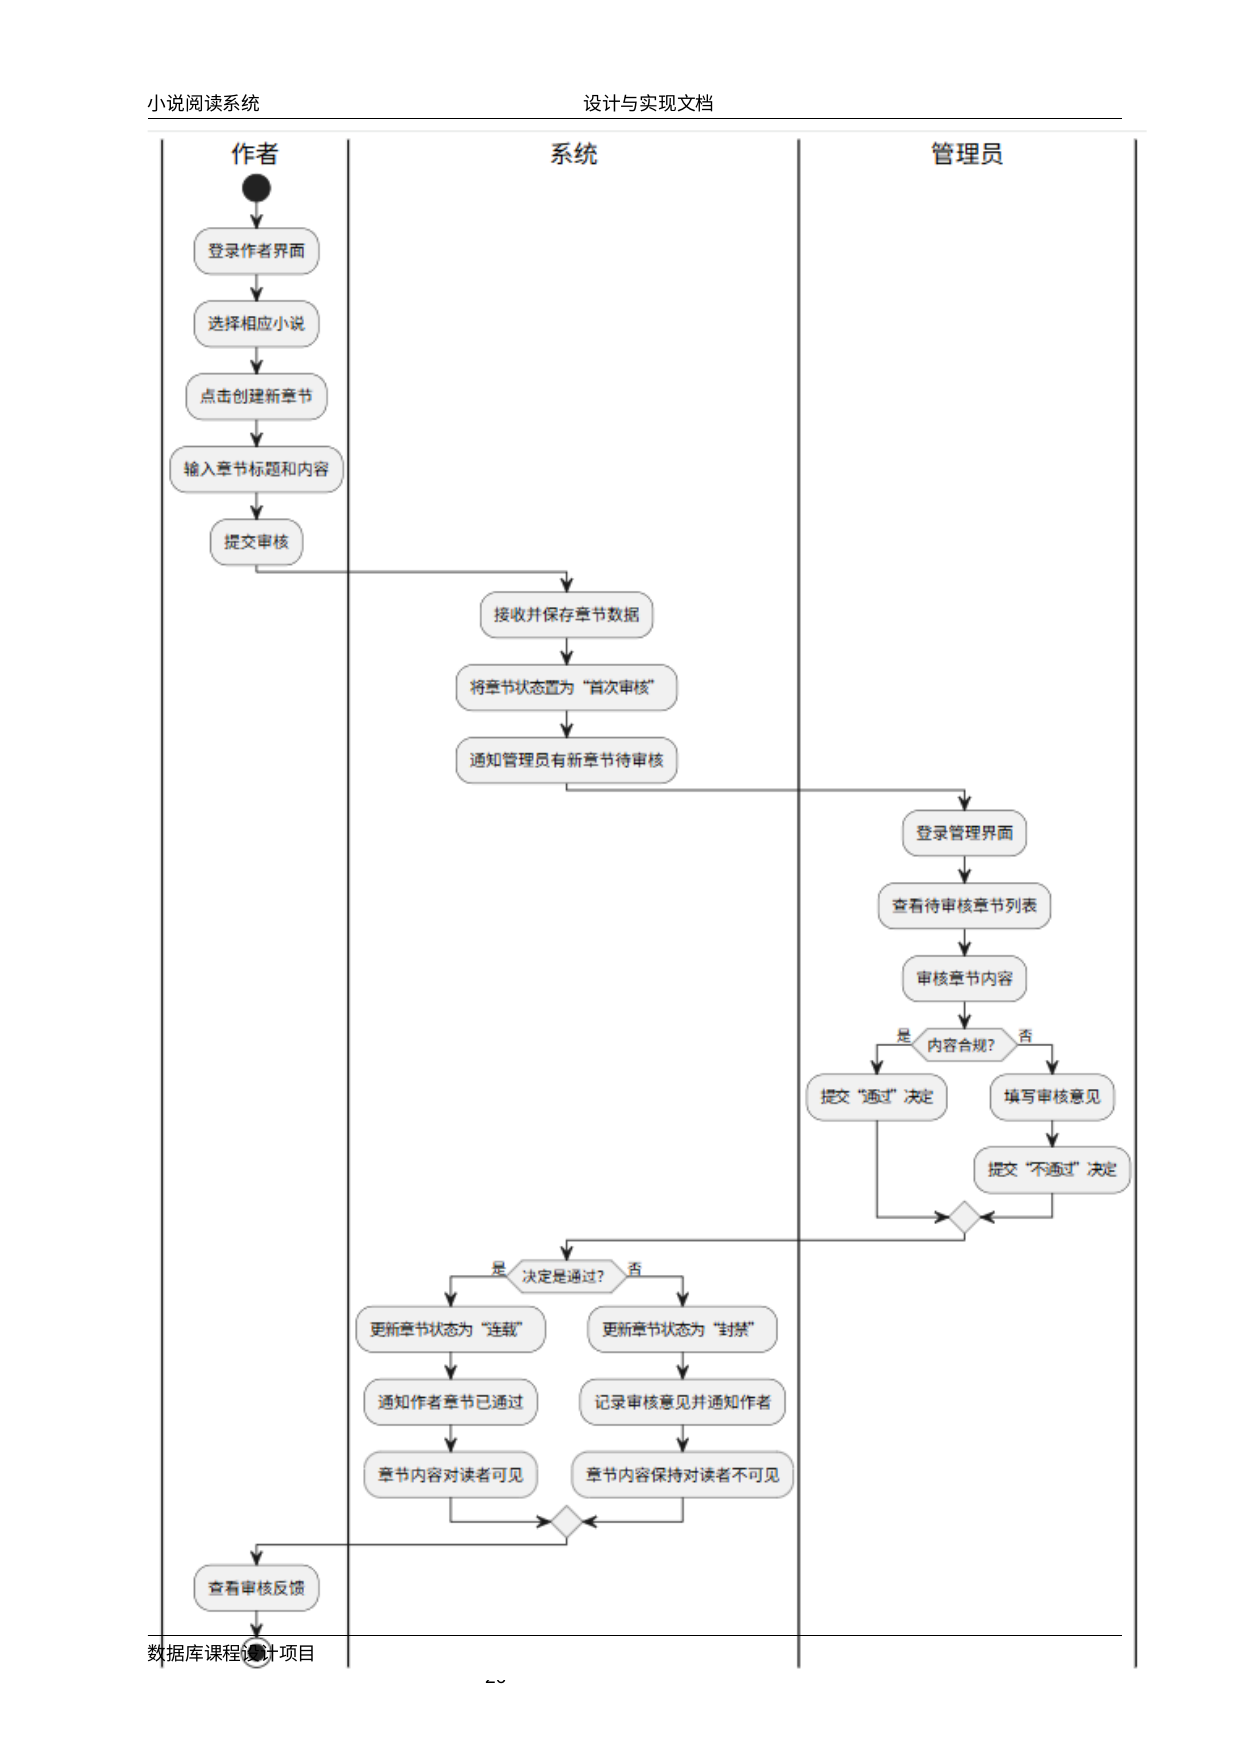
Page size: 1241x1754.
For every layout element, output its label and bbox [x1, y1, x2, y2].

picture [147, 129, 1147, 1680]
